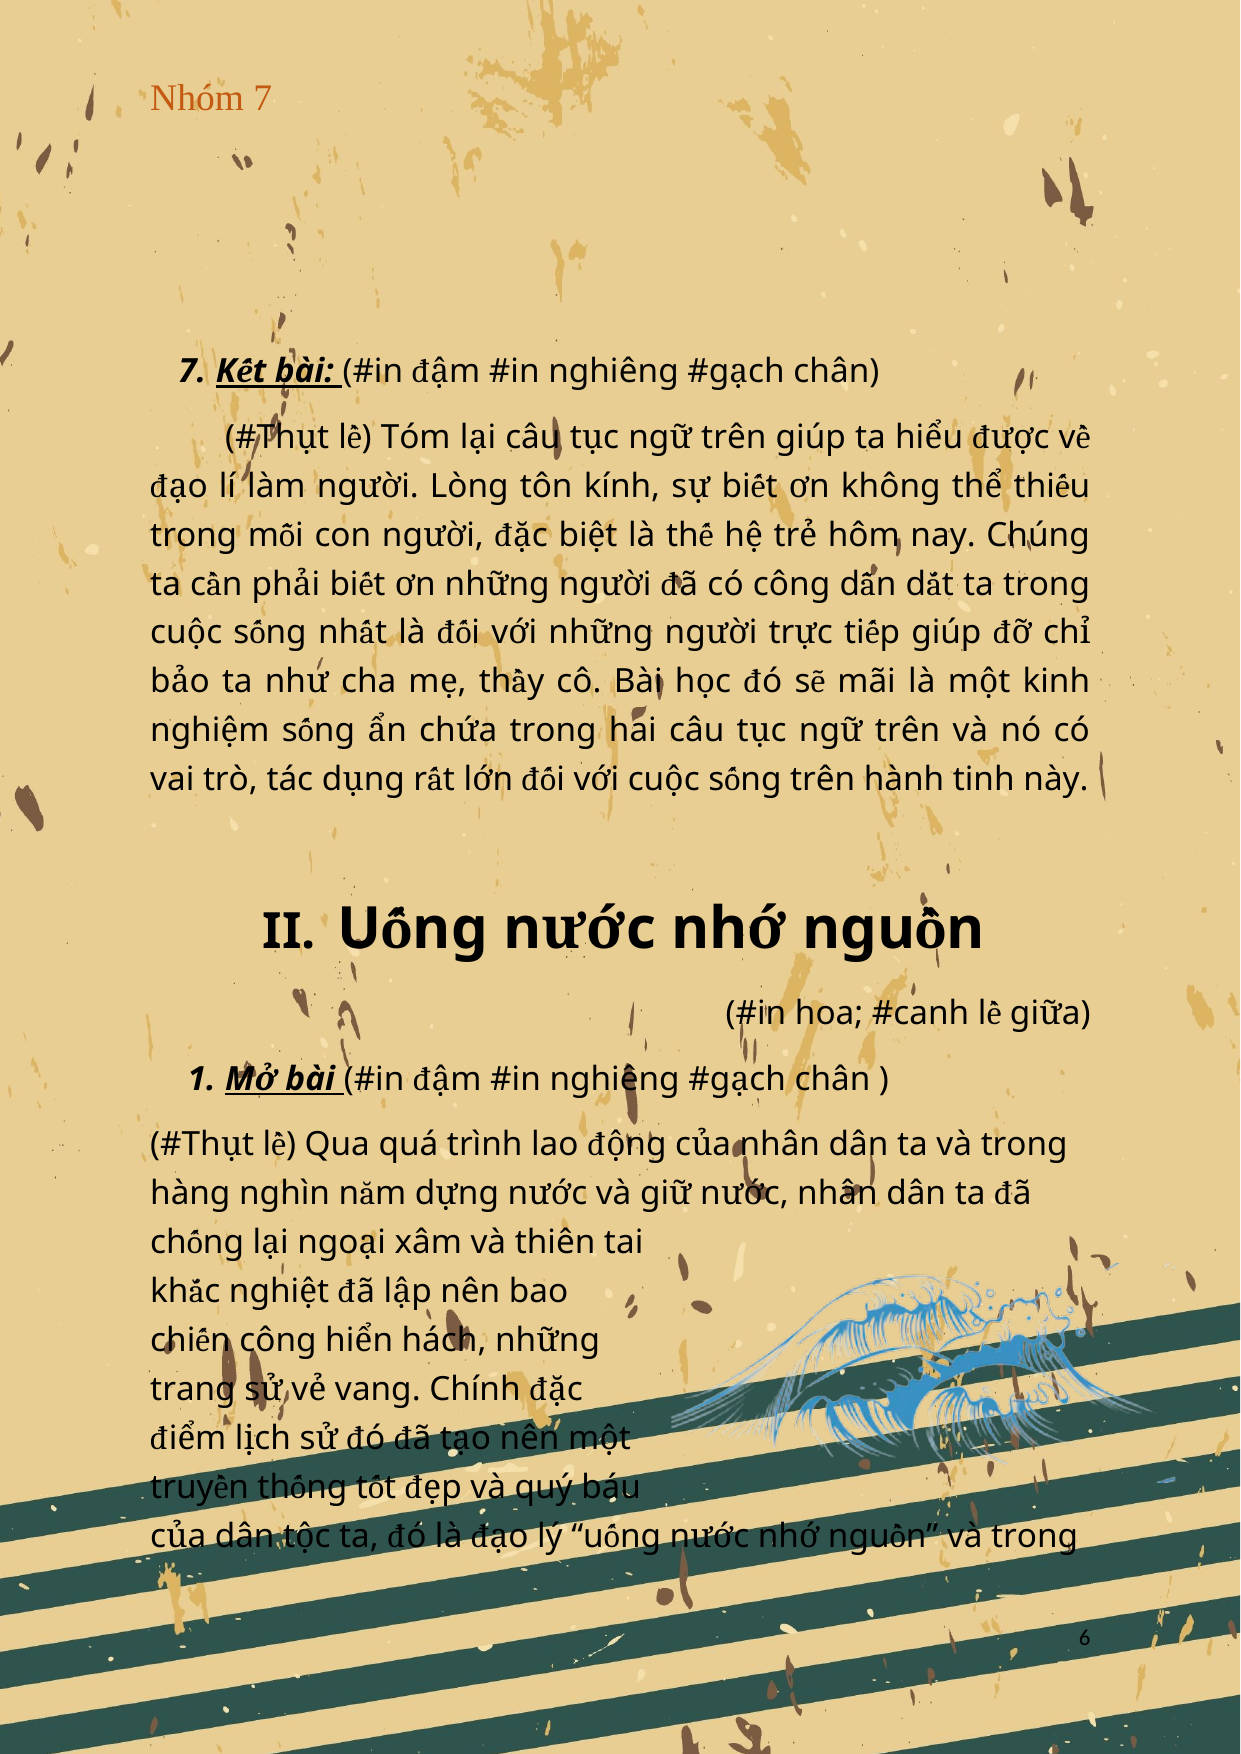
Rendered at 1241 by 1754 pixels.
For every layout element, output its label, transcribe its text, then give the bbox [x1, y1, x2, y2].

text (#Thụt lề) Tóm lại câu tục ngữ trên giúp ta hiểu được về đạo lí làm người. Lòng tôn kính, sự biết ơn không thể thiếu trong mỗi con người, đặc biệt là thế hệ trẻ hôm nay. Chúng ta cần phải biết ơn những người đã có công dẫn dắt ta trong cuộc sống nhất là đối với những người trực tiếp giúp đỡ chỉ bảo ta như cha mẹ, thầy cô. Bài học đó sẽ mãi là một kinh nghiệm sống ẩn chứa trong hai câu tục ngữ trên và nó có vai trò, tác dụng rất lớn đối với cuộc sống trên hành tinh này. [150, 412, 1090, 801]
text (#in hoa; #canh lề giữa) [150, 989, 1090, 1034]
list Mở bài (#in đậm #in nghiêng #gạch chân ) [187, 1054, 1090, 1100]
picture [0, 0, 1241, 1754]
list Uống nước nhớ nguồn [262, 886, 1090, 966]
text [150, 1120, 1090, 1557]
list Kết bài: (#in đậm #in nghiêng #gạch chân) [178, 347, 1090, 392]
